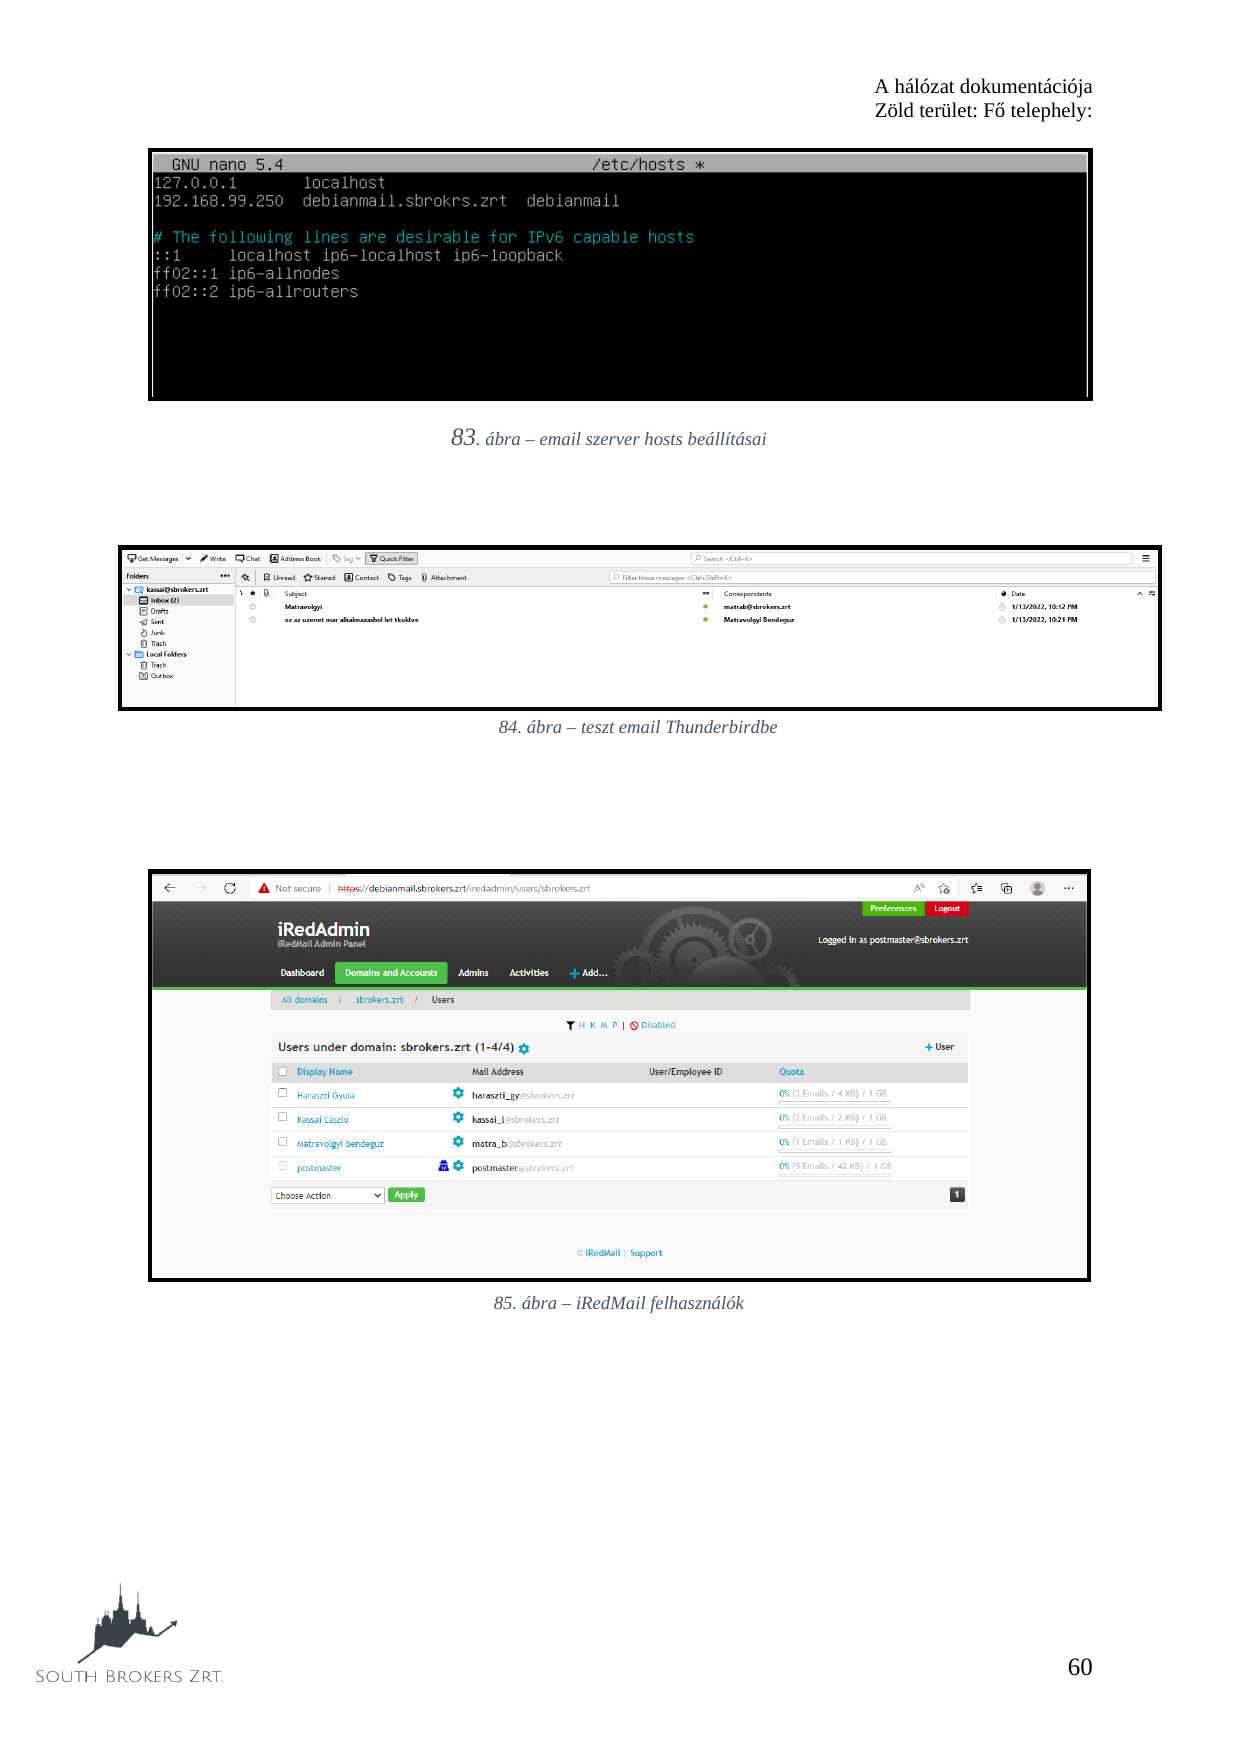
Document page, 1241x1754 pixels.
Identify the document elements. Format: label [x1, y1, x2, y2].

picture [152, 874, 1087, 1278]
picture [152, 152, 1088, 397]
picture [0, 1531, 255, 1754]
picture [122, 550, 1158, 707]
